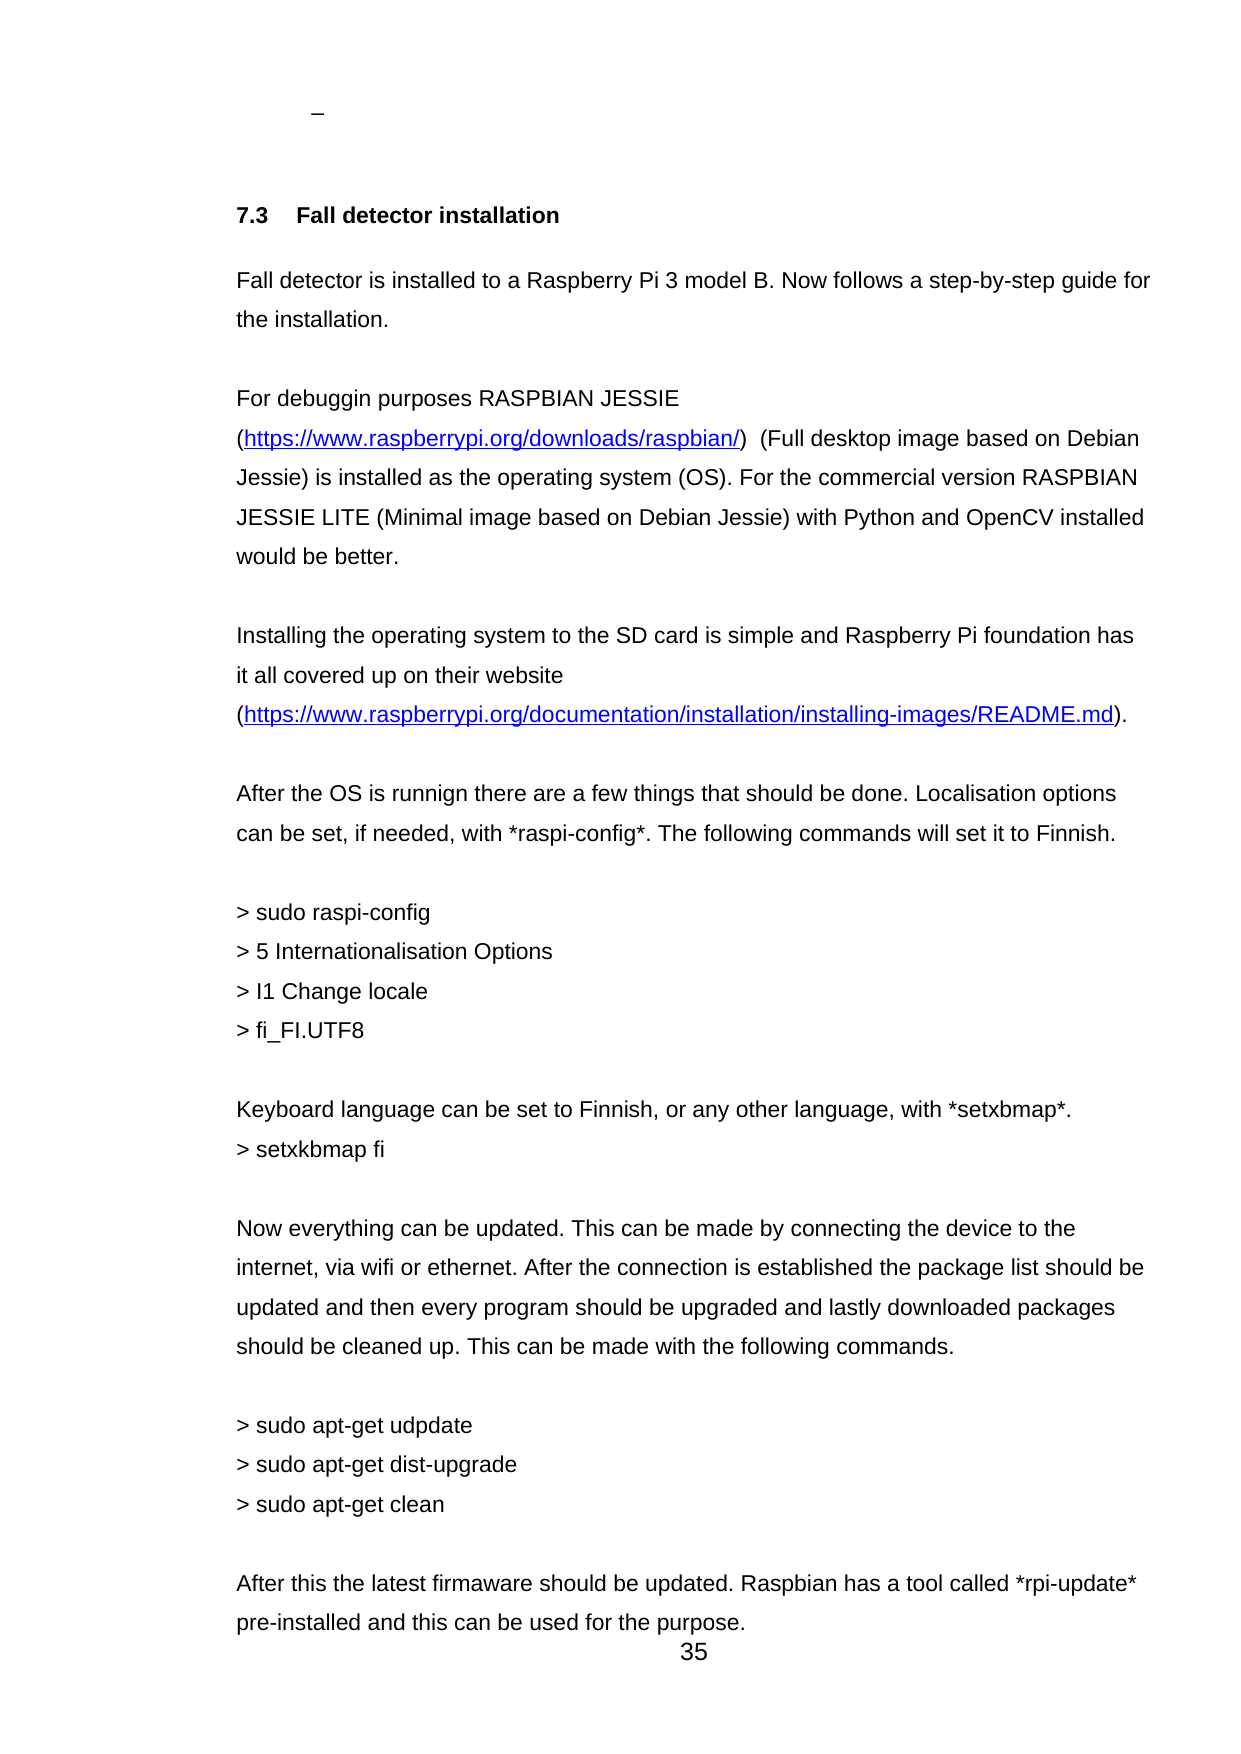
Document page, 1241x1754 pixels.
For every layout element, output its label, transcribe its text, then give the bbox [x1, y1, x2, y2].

text > sudo apt-get dist-upgrade [236, 1451, 1152, 1478]
text After the OS is runnign there are a few things that should be done. Localisation options can be set, if needed, with *raspi-config*. The following commands will set it to Finnish. [236, 780, 1152, 846]
text > sudo apt-get udpdate [236, 1412, 1152, 1438]
text > 5 Internationalisation Options [236, 938, 1152, 964]
text > setxkbmap fi [236, 1136, 1152, 1162]
text > sudo apt-get clean [236, 1491, 1152, 1517]
text Fall detector is installed to a Raspberry Pi 3 model B. Now follows a step-by-step guide for the installation. [236, 267, 1152, 333]
text Now everything can be updated. This can be made by connecting the device to the internet, via wifi or ethernet. After the connection is established the package list should be updated and then every program should be upgraded and lastly downloaded packages should be cleaned up. This can be made with the following commands. [236, 1214, 1152, 1359]
text For debuggin purposes RASPBIAN JESSIE (https://www.raspberrypi.org/downloads/raspbian/) (Full desktop image based on Debian Jessie) is installed as the operating system (OS). For the commercial version RASPBIAN JESSIE LITE (Minimal image based on Debian Jessie) with Python and OpenCV installed would be better. [236, 385, 1152, 570]
text > I1 Change locale [236, 978, 1152, 1004]
text After this the latest firmaware should be updated. Raspbian has a tool called *rpi-update* pre-installed and this can be used for the purpose. [236, 1570, 1152, 1636]
text > sudo raspi-config [236, 899, 1152, 925]
subtitle Fall detector installation [236, 202, 1152, 229]
text Keyboard language can be set to Finnish, or any other language, with *setxbmap*. [236, 1096, 1152, 1122]
text Installing the operating system to the SD card is simple and Raspberry Pi foundation has it all covered up on their website (https://www.raspberrypi.org/documentation/installation/installing-images/README.md). [236, 622, 1152, 728]
text > fi_FI.UTF8 [236, 1017, 1152, 1043]
